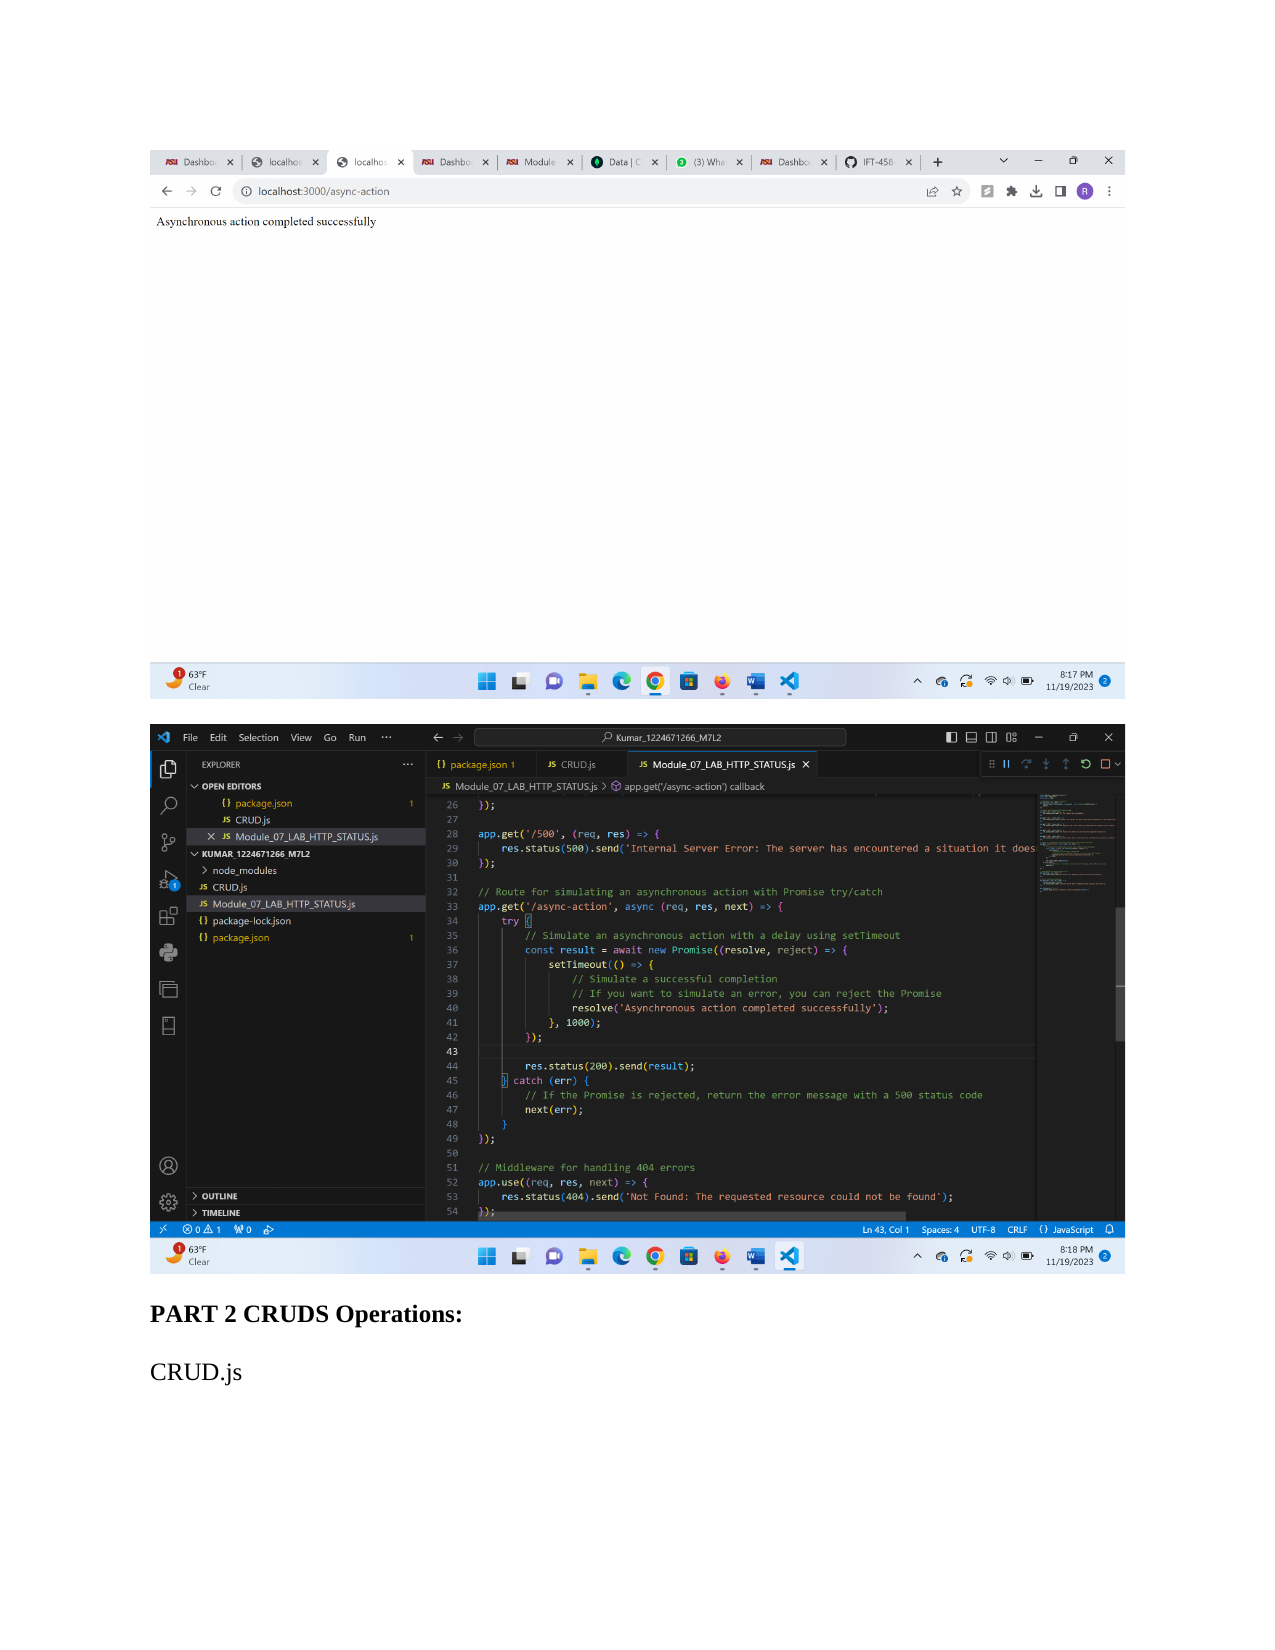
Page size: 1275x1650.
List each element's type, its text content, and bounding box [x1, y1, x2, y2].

text CRUD.js [150, 1357, 1125, 1386]
picture [150, 150, 1125, 699]
text PART 2 CRUDS Operations: [150, 1299, 1125, 1328]
picture [150, 724, 1125, 1274]
